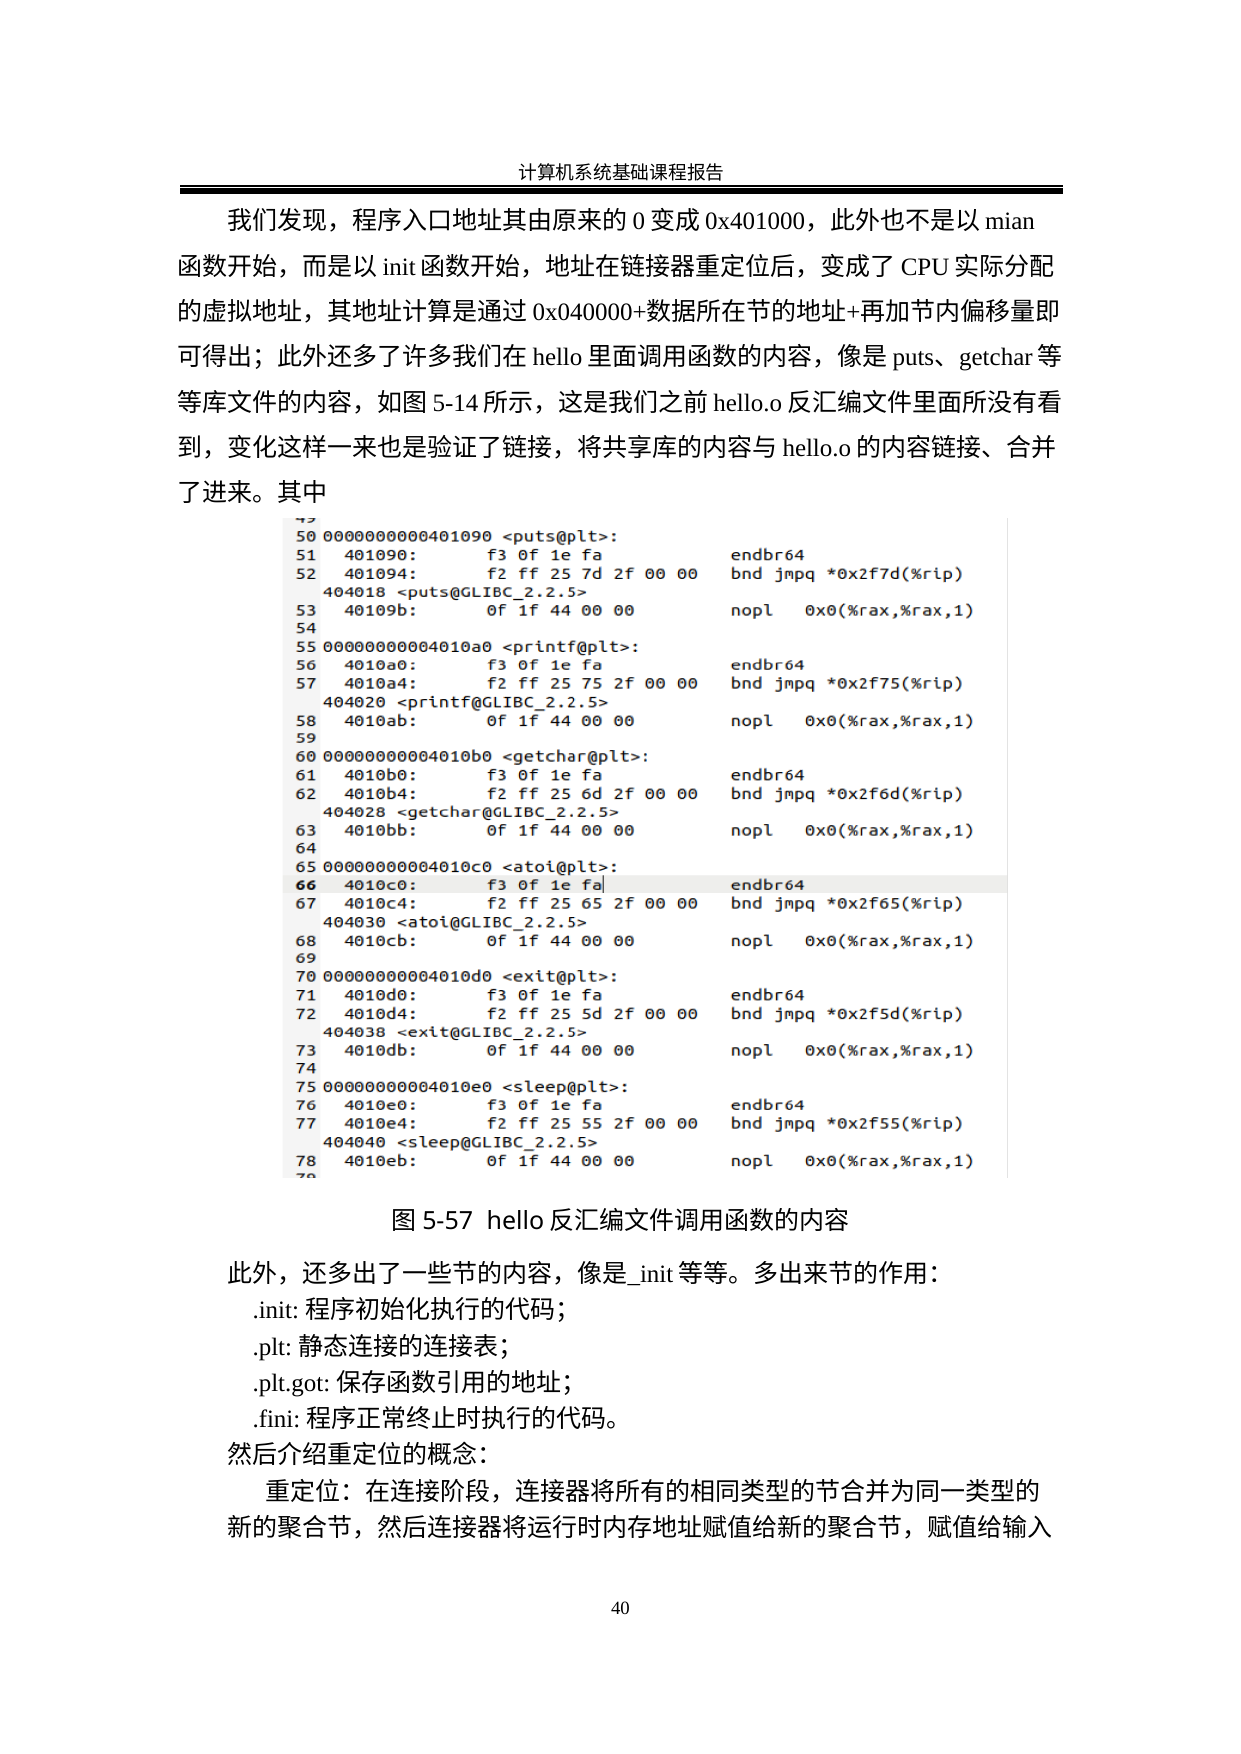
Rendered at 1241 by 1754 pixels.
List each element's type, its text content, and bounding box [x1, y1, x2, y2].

picture [282, 518, 1008, 1178]
text .fini: 程序正常终止时执行的代码。 [252, 1399, 1063, 1435]
text .init: 程序初始化执行的代码； [252, 1290, 1063, 1326]
text 然后介绍重定位的概念： [227, 1435, 1063, 1471]
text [227, 1471, 1063, 1544]
text .plt: 静态连接的连接表； [252, 1326, 1063, 1362]
text 此外，还多出了一些节的内容，像是_init等等。多出来节的作用： [227, 1254, 1063, 1290]
text .plt.got: 保存函数引用的地址； [252, 1362, 1063, 1399]
text 我们发现，程序入口地址其由原来的0变成0x401000，此外也不是以mian函数开始，而是以init函数开始，地址在链接器重定位后，变成了CPU实际分配的虚拟地址，其地址计算是通过0x040000+数据所在节的地址+再加节内偏移量即可得出；此外还多了许多我们在hello里面调用函数的内容，像是puts、getchar等等库文件的内容，如图5-14所示，这是我们之前hello.o反汇编文件里面所没有看到，变化这样一来也是验证了链接，将共享库的内容与hello.o的内容链接、合并了进来。其中 [177, 201, 1063, 509]
